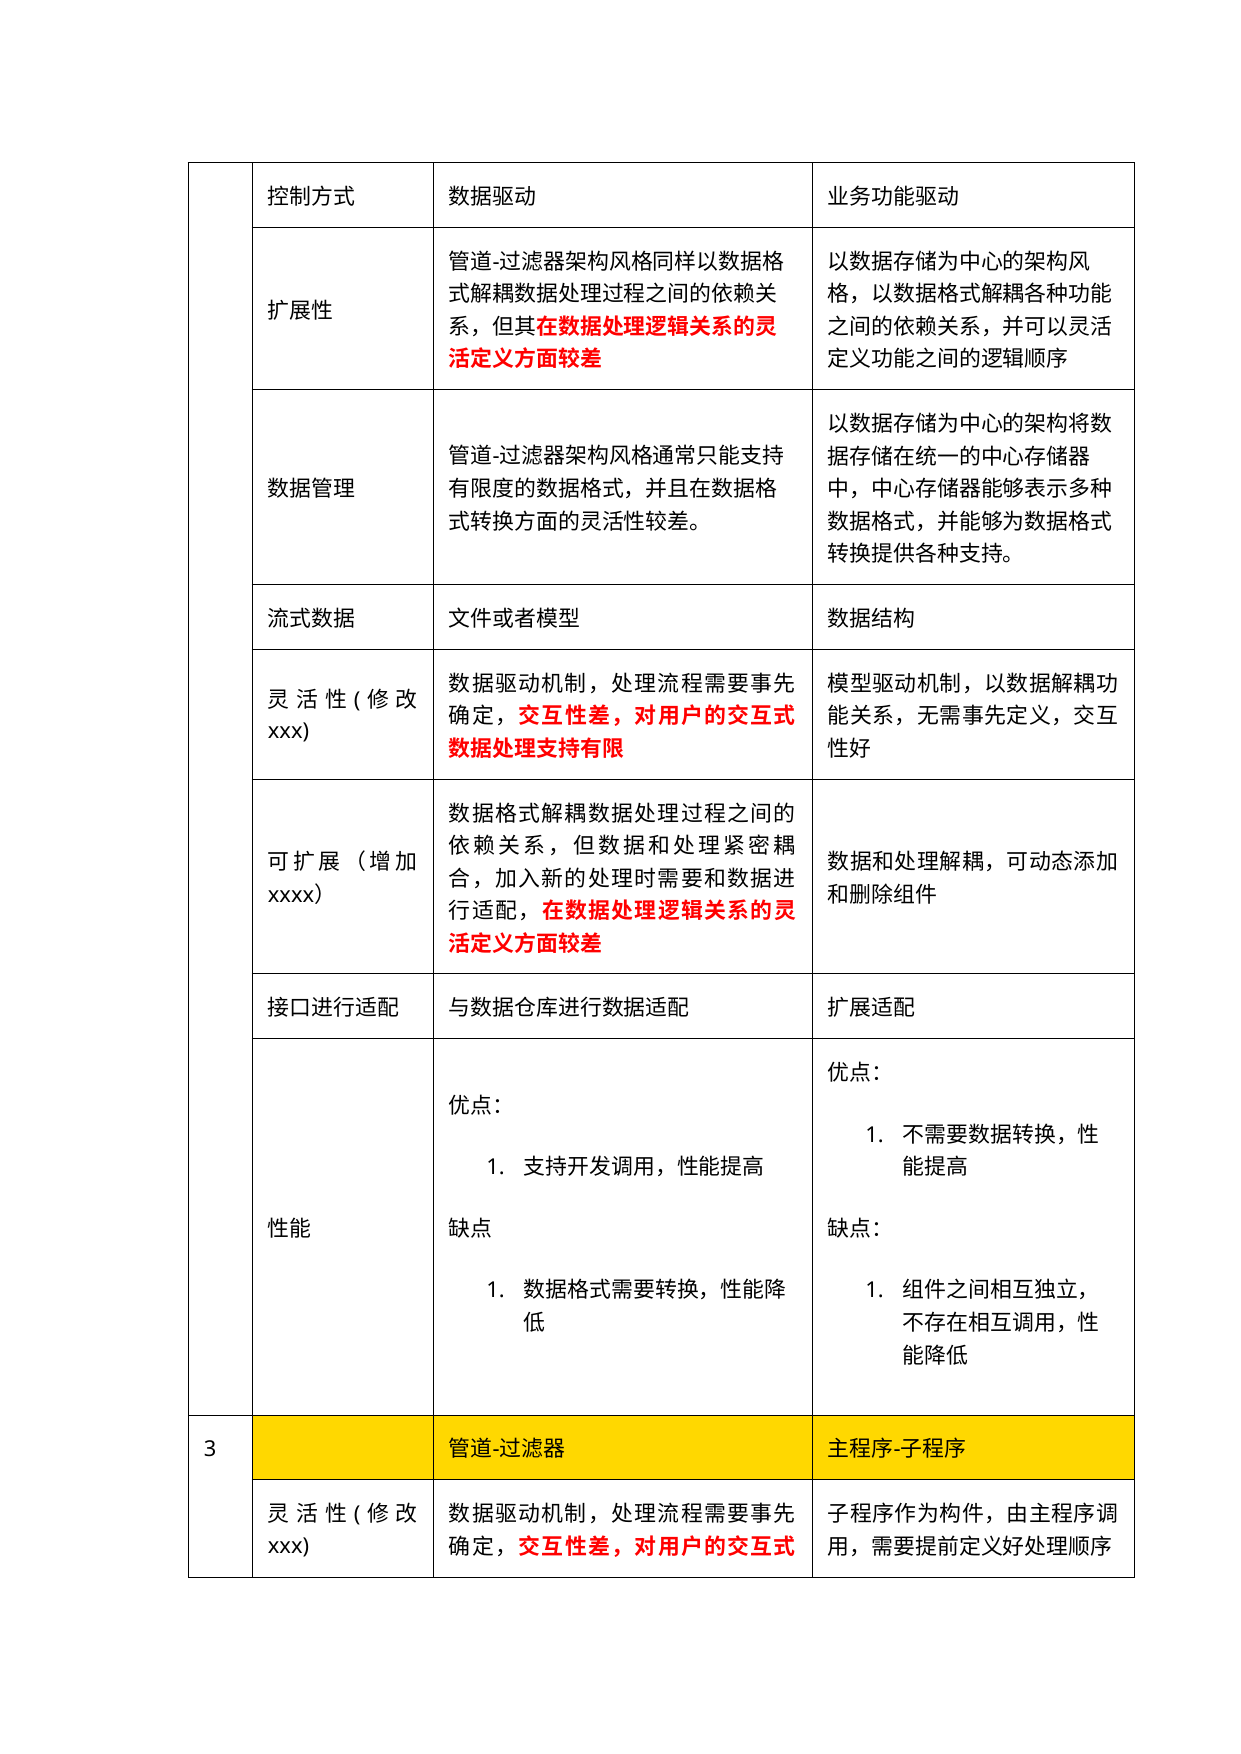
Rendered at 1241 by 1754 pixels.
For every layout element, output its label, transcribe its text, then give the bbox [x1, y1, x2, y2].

table_cell 扩展适配 [813, 974, 1134, 1038]
table_cell 以数据存储为中心的架构将数据存储在统一的中心存储器中，中心存储器能够表示多种数据格式，并能够为数据格式转换提供各种支持。 [813, 390, 1134, 584]
table_cell [253, 1416, 433, 1479]
table_cell 优点： 支持开发调用，性能提高 缺点 数据格式需要转换，性能降低 [434, 1039, 812, 1414]
table_cell 控制方式 [253, 163, 433, 227]
table_cell 数据管理 [253, 390, 433, 584]
table_cell 数据驱动 [434, 163, 812, 227]
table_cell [813, 1480, 1134, 1577]
table_cell 数据结构 [813, 585, 1134, 649]
table_cell 扩展性 [253, 228, 433, 389]
table_cell 业务功能驱动 [813, 163, 1134, 227]
table_cell 模型驱动机制，以数据解耦功能关系，无需事先定义，交互性好 [813, 650, 1134, 778]
table_cell 可扩展（增加xxxx） [253, 780, 433, 973]
table_cell 接口进行适配 [253, 974, 433, 1038]
table_cell 主程序-子程序 [813, 1416, 1134, 1479]
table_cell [434, 1480, 812, 1577]
table_cell 优点： 不需要数据转换，性能提高 缺点： 组件之间相互独立，不存在相互调用，性能降低 [813, 1039, 1134, 1414]
table_cell 灵活性(修改xxx) [253, 650, 433, 778]
table_cell 灵活性(修改xxx) [253, 1480, 433, 1577]
table_cell 3 [189, 1416, 252, 1577]
table_cell 数据格式解耦数据处理过程之间的依赖关系，但数据和处理紧密耦合，加入新的处理时需要和数据进行适配，在数据处理逻辑关系的灵活定义方面较差 [434, 780, 812, 973]
table_cell 数据驱动机制，处理流程需要事先确定，交互性差，对用户的交互式数据处理支持有限 [434, 650, 812, 778]
table_cell 管道-过滤器架构风格同样以数据格式解耦数据处理过程之间的依赖关系，但其在数据处理逻辑关系的灵活定义方面较差 [434, 228, 812, 389]
table_cell 与数据仓库进行数据适配 [434, 974, 812, 1038]
table_cell 以数据存储为中心的架构风格，以数据格式解耦各种功能之间的依赖关系，并可以灵活定义功能之间的逻辑顺序 [813, 228, 1134, 389]
table_cell 数据和处理解耦，可动态添加和删除组件 [813, 780, 1134, 973]
table_cell 管道-过滤器架构风格通常只能支持有限度的数据格式，并且在数据格式转换方面的灵活性较差。 [434, 390, 812, 584]
table_cell 文件或者模型 [434, 585, 812, 649]
table_cell 管道-过滤器 [434, 1416, 812, 1479]
table_cell 流式数据 [253, 585, 433, 649]
table_cell 性能 [253, 1039, 433, 1414]
